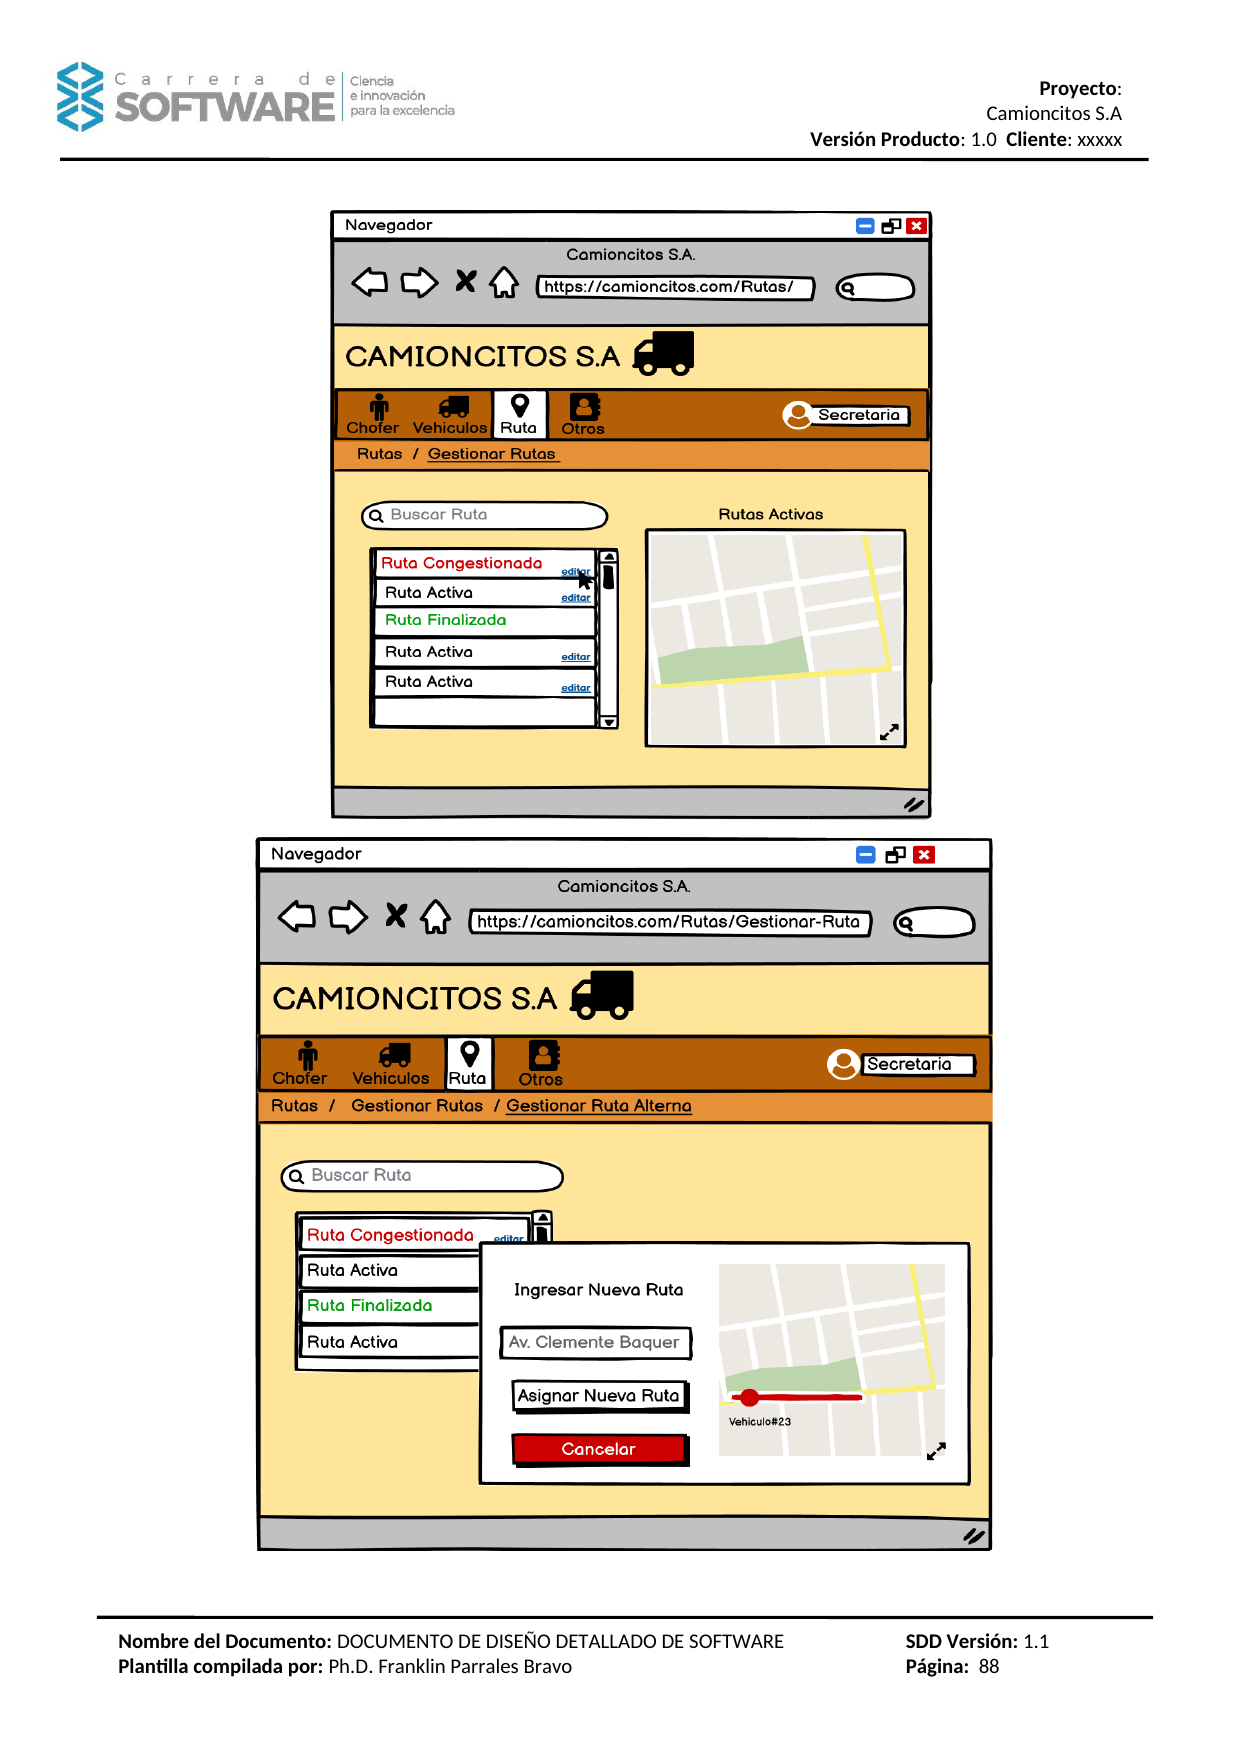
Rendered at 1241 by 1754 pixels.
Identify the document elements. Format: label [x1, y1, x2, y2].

picture [46, 46, 461, 154]
picture [253, 180, 993, 1551]
